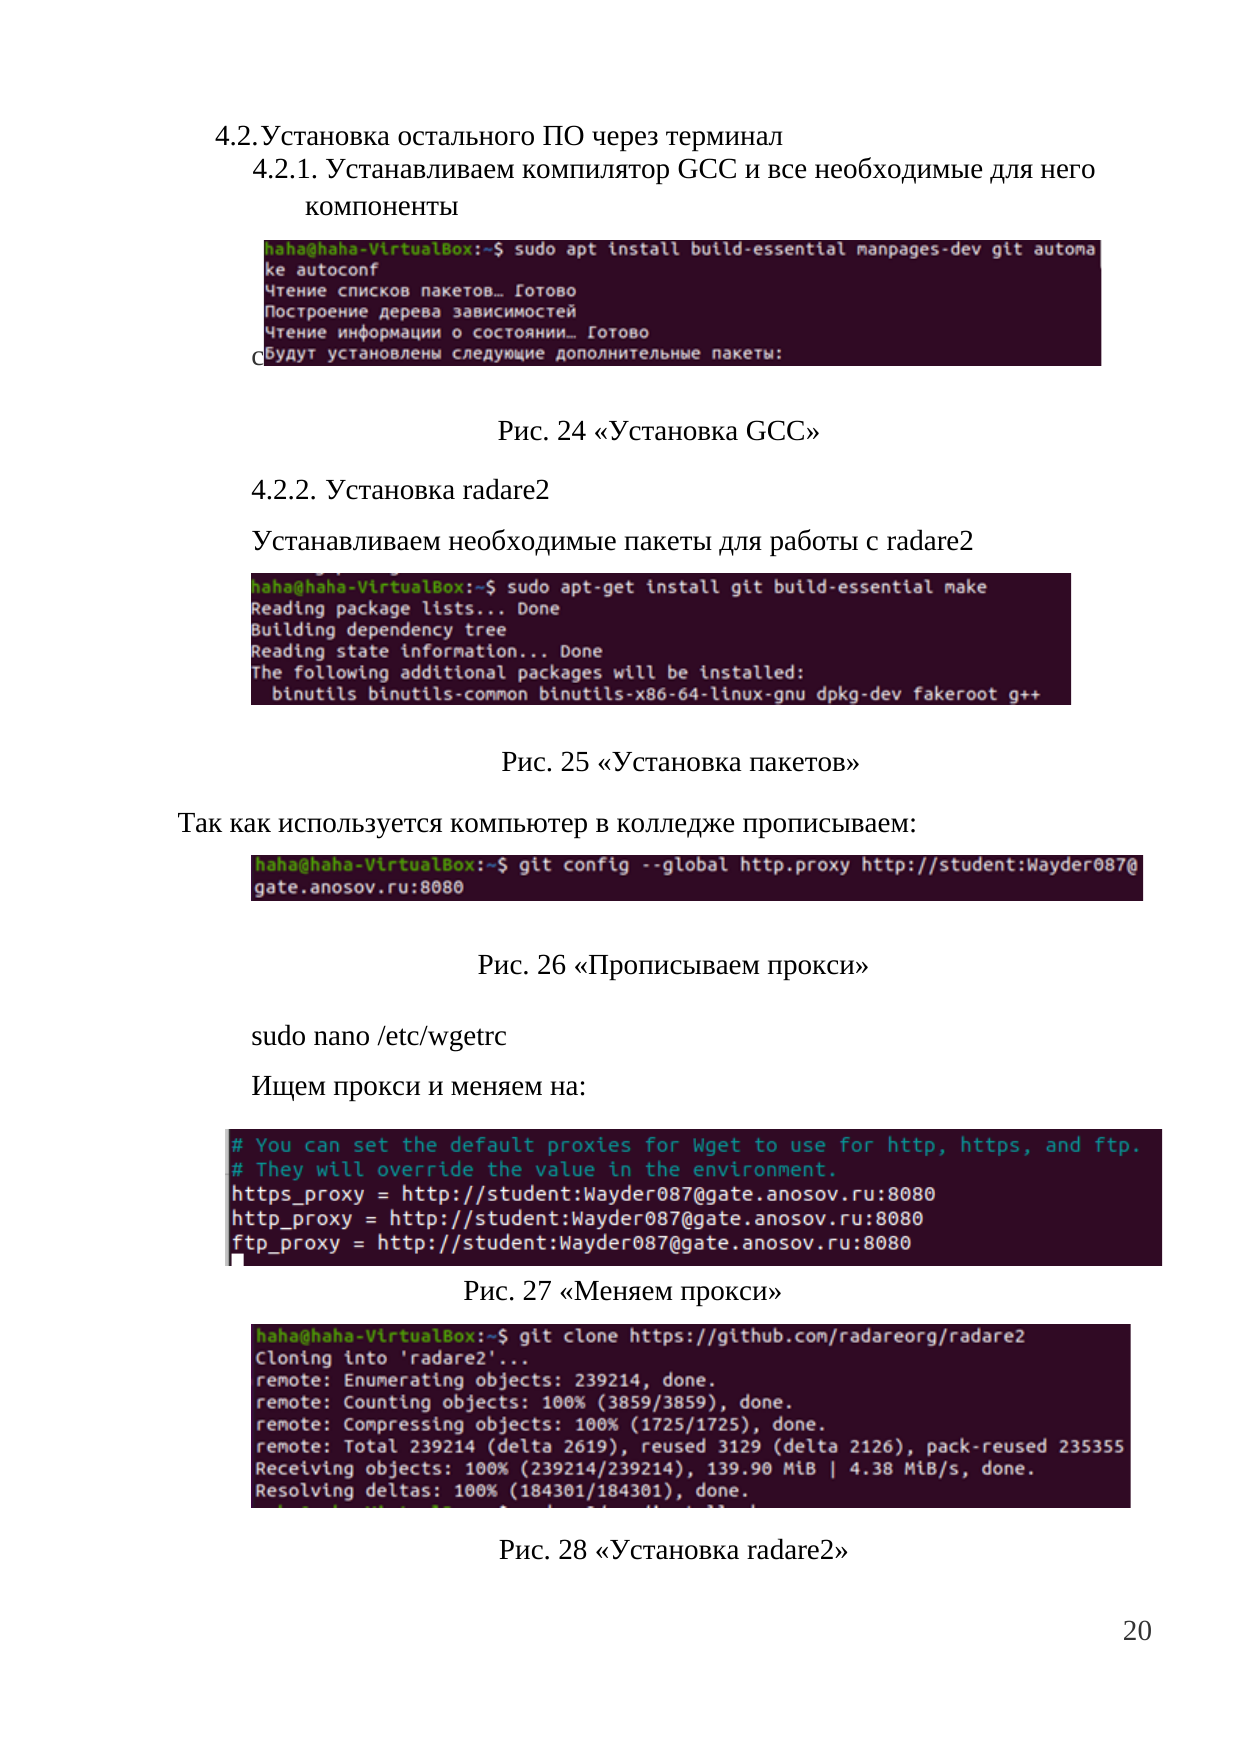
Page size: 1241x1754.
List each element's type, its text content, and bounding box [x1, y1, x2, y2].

list Устанавливаем необходимые пакеты для работы с radare2 [177, 523, 1152, 556]
picture [263, 240, 1102, 366]
picture [251, 855, 1144, 901]
list Ищем прокси и меняем на: [177, 1068, 1152, 1102]
picture [251, 1324, 1131, 1508]
list Устанавливаем компилятор GCC и все необходимые для него компоненты [252, 152, 1152, 221]
picture [225, 1129, 1163, 1266]
picture [251, 573, 1072, 705]
text Так как используется компьютер в колледже прописываем: [177, 805, 1152, 838]
list Установка radare2 [177, 472, 1152, 506]
list sudo nano /etc/wgetrc [177, 1018, 1152, 1052]
list Установка остального ПО через терминал [215, 118, 1152, 152]
